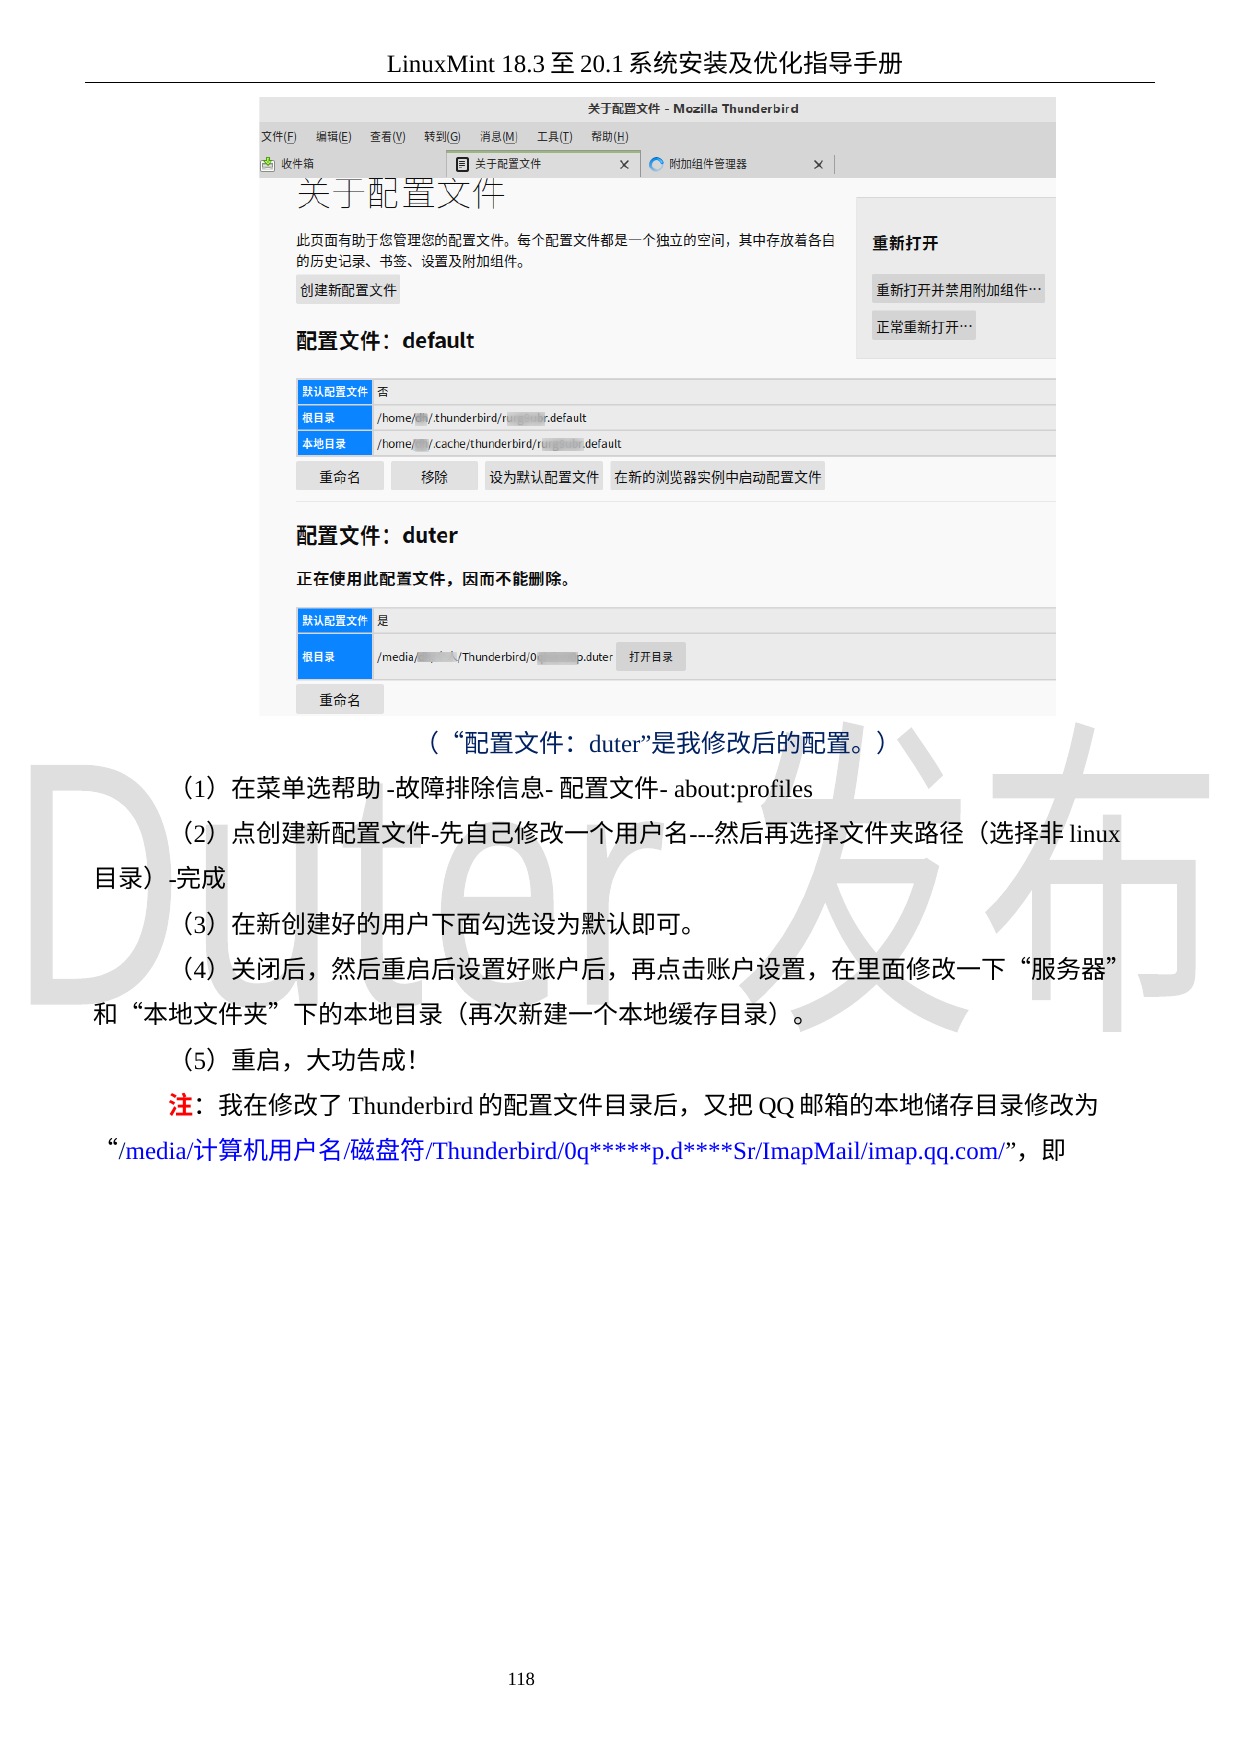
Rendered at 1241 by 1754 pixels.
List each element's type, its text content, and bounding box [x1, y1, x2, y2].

text 注：我在修改了Thunderbird的配置文件目录后，又把QQ邮箱的本地储存目录修改为“/media/计算机用户名/磁盘符/Thunderbird/0q*****p.d****Sr/ImapMail/imap.qq.com/”，即 [93, 1086, 1147, 1167]
picture [259, 97, 1056, 716]
text （2）点创建新配置文件-先自己修改一个用户名---然后再选择文件夹路径（选择非linux目录）-完成 [93, 814, 1147, 895]
text （“配置文件：duter”是我修改后的配置。） [93, 723, 1147, 759]
text （3）在新创建好的用户下面勾选设为默认即可。 [93, 904, 1147, 941]
text （5）重启，大功告成！ [93, 1040, 1147, 1076]
text （4）关闭后，然后重启后设置好账户后，再点击账户设置，在里面修改一下“服务器”和“本地文件夹”下的本地目录（再次新建一个本地缓存目录）。 [93, 949, 1147, 1031]
text （1）在菜单选帮助 -故障排除信息- 配置文件- about:profiles [93, 768, 1147, 804]
